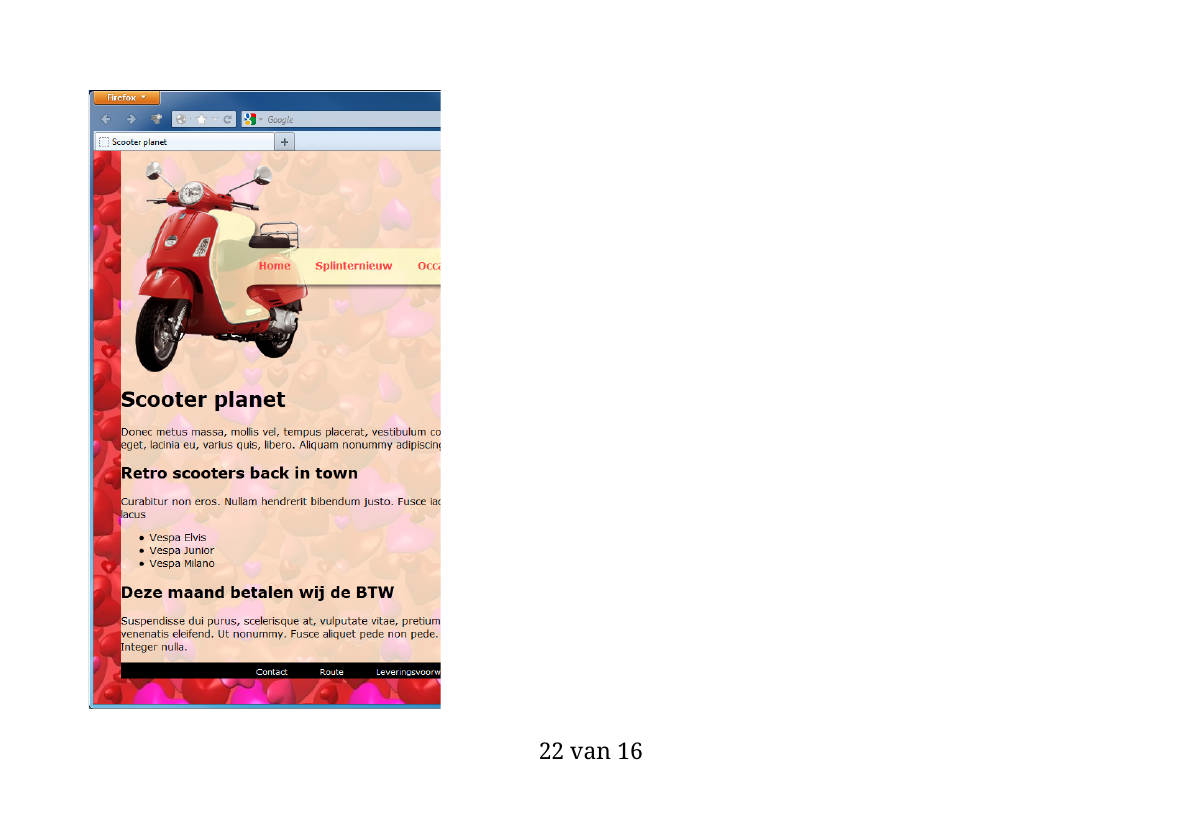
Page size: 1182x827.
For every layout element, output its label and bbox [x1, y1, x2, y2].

picture [88, 90, 441, 709]
